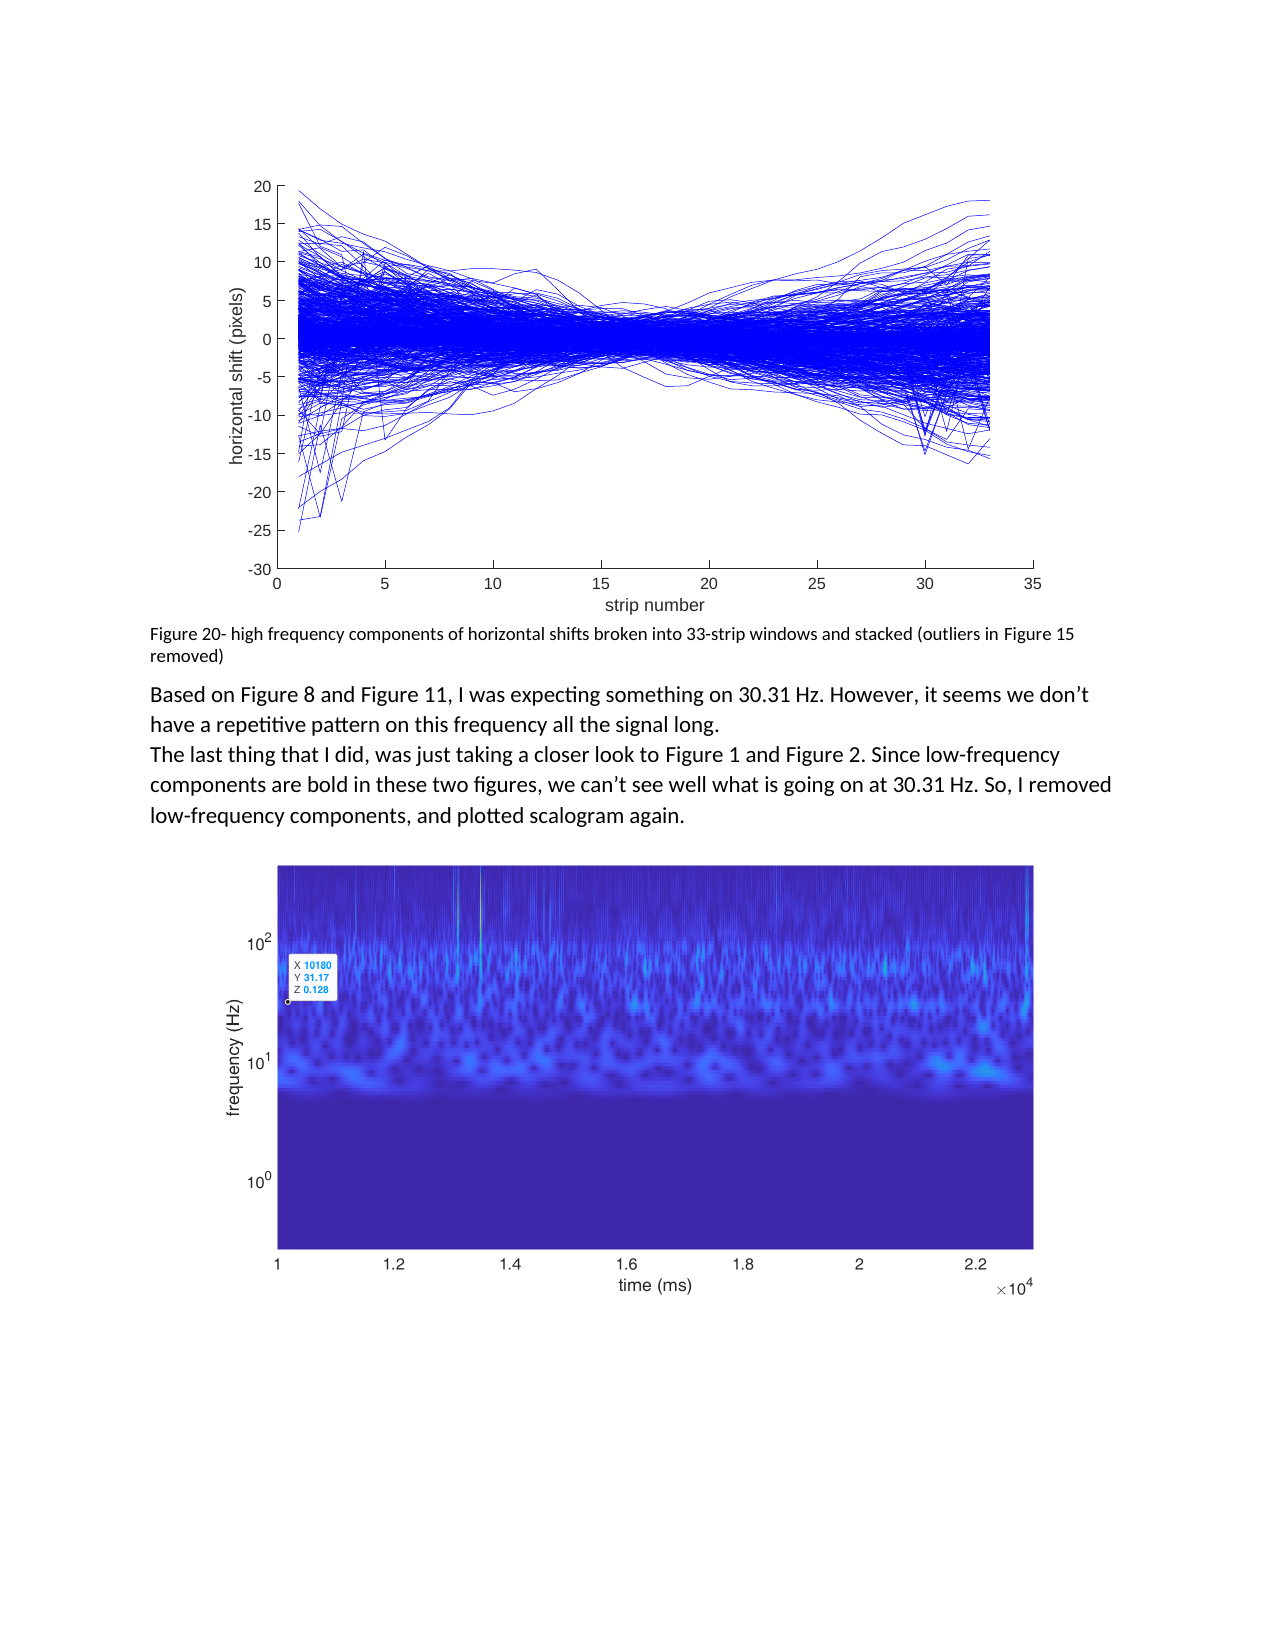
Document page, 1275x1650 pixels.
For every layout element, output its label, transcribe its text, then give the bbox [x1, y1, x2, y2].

text Based on Figure 8 and Figure 11, I was expecting something on 30.31 Hz. However, it seems we don’t have a repetitive pattern on this frequency all the signal long. [150, 680, 1125, 738]
text The last thing that I did, was just taking a closer look to Figure 1 and Figure 2. Since low-frequency components are bold in these two figures, we can’t see well what is going on at 30.31 Hz. So, I removed low-frequency components, and plotted scalogram again. [150, 740, 1125, 829]
text Figure 20- high frequency components of horizontal shifts broken into 33-strip windows and stacked (outliers in Figure 15 removed) [150, 622, 1125, 667]
picture [150, 831, 1125, 1301]
